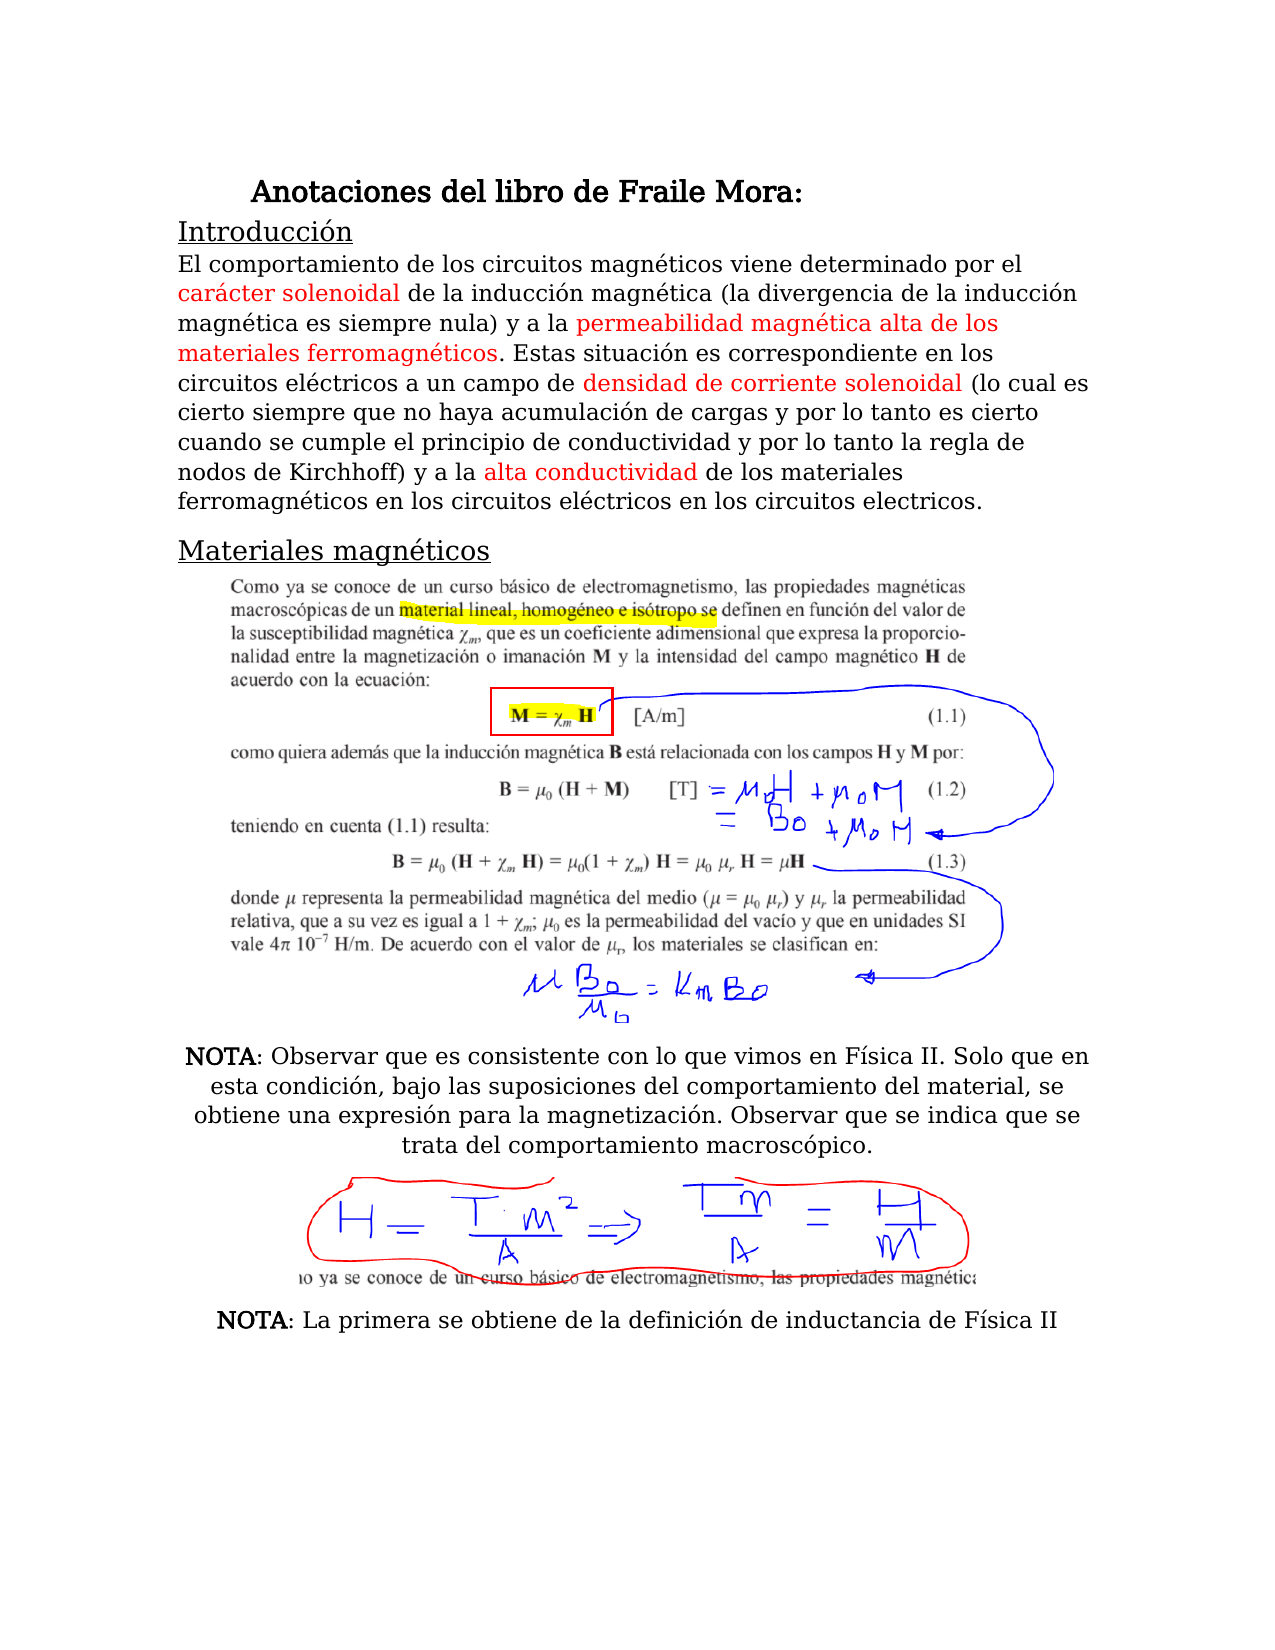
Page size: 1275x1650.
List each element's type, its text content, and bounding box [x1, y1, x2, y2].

picture [221, 568, 1054, 1023]
text El comportamiento de los circuitos magnéticos viene determinado por el carácter solenoidal de la inducción magnética (la divergencia de la inducción magnética es siempre nula) y a la permeabilidad magnética alta de los materiales ferromagnéticos. Estas situación es correspondiente en los circuitos eléctricos a un campo de densidad de corriente solenoidal (lo cual es cierto siempre que no haya acumulación de cargas y por lo tanto es cierto cuando se cumple el principio de conductividad y por lo tanto la regla de nodos de Kirchhoff) y a la alta conductividad de los materiales ferromagnéticos en los circuitos eléctricos en los circuitos electricos. [177, 249, 1098, 514]
text NOTA: Observar que es consistente con lo que vimos en Física II. Solo que en esta condición, bajo las suposiciones del comportamiento del material, se obtiene una expresión para la magnetización. Observar que se indica que se trata del comportamiento macroscópico. [177, 1042, 1098, 1158]
subtitle Anotaciones del libro de Fraile Mora: [177, 173, 1098, 208]
picture [299, 1177, 976, 1287]
subtitle Introducción [177, 214, 1098, 247]
text NOTA: La primera se obtiene de la definición de inductancia de Física II [177, 1305, 1098, 1333]
subtitle Materiales magnéticos [177, 533, 1098, 566]
